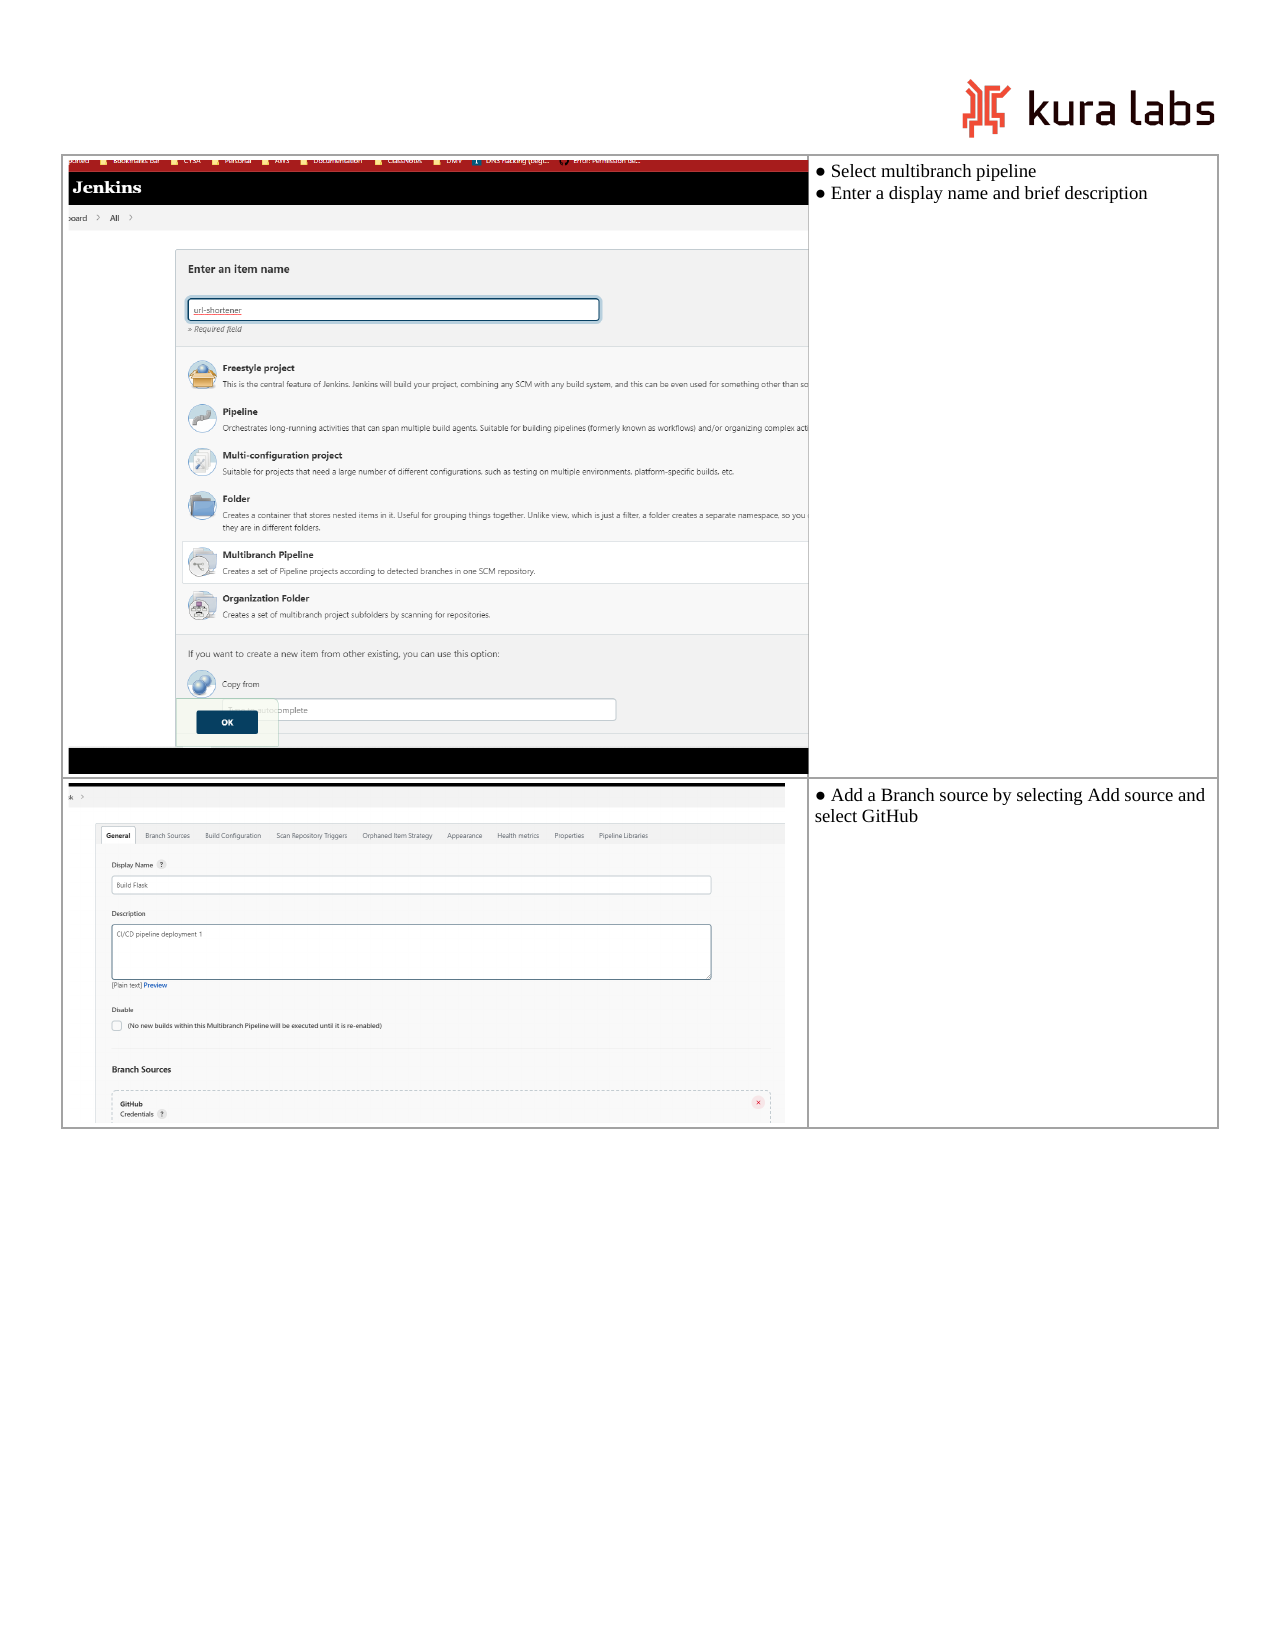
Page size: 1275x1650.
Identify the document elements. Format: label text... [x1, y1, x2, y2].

picture [68, 160, 809, 774]
table_cell ● Add a Branch source by selecting Add source and select GitHub [809, 779, 1217, 1127]
picture [68, 783, 785, 1123]
picture [962, 75, 1219, 144]
table_cell [63, 779, 807, 1127]
table_cell [63, 156, 807, 777]
table_cell ● Select multibranch pipeline ● Enter a display name and brief description [809, 156, 1217, 777]
